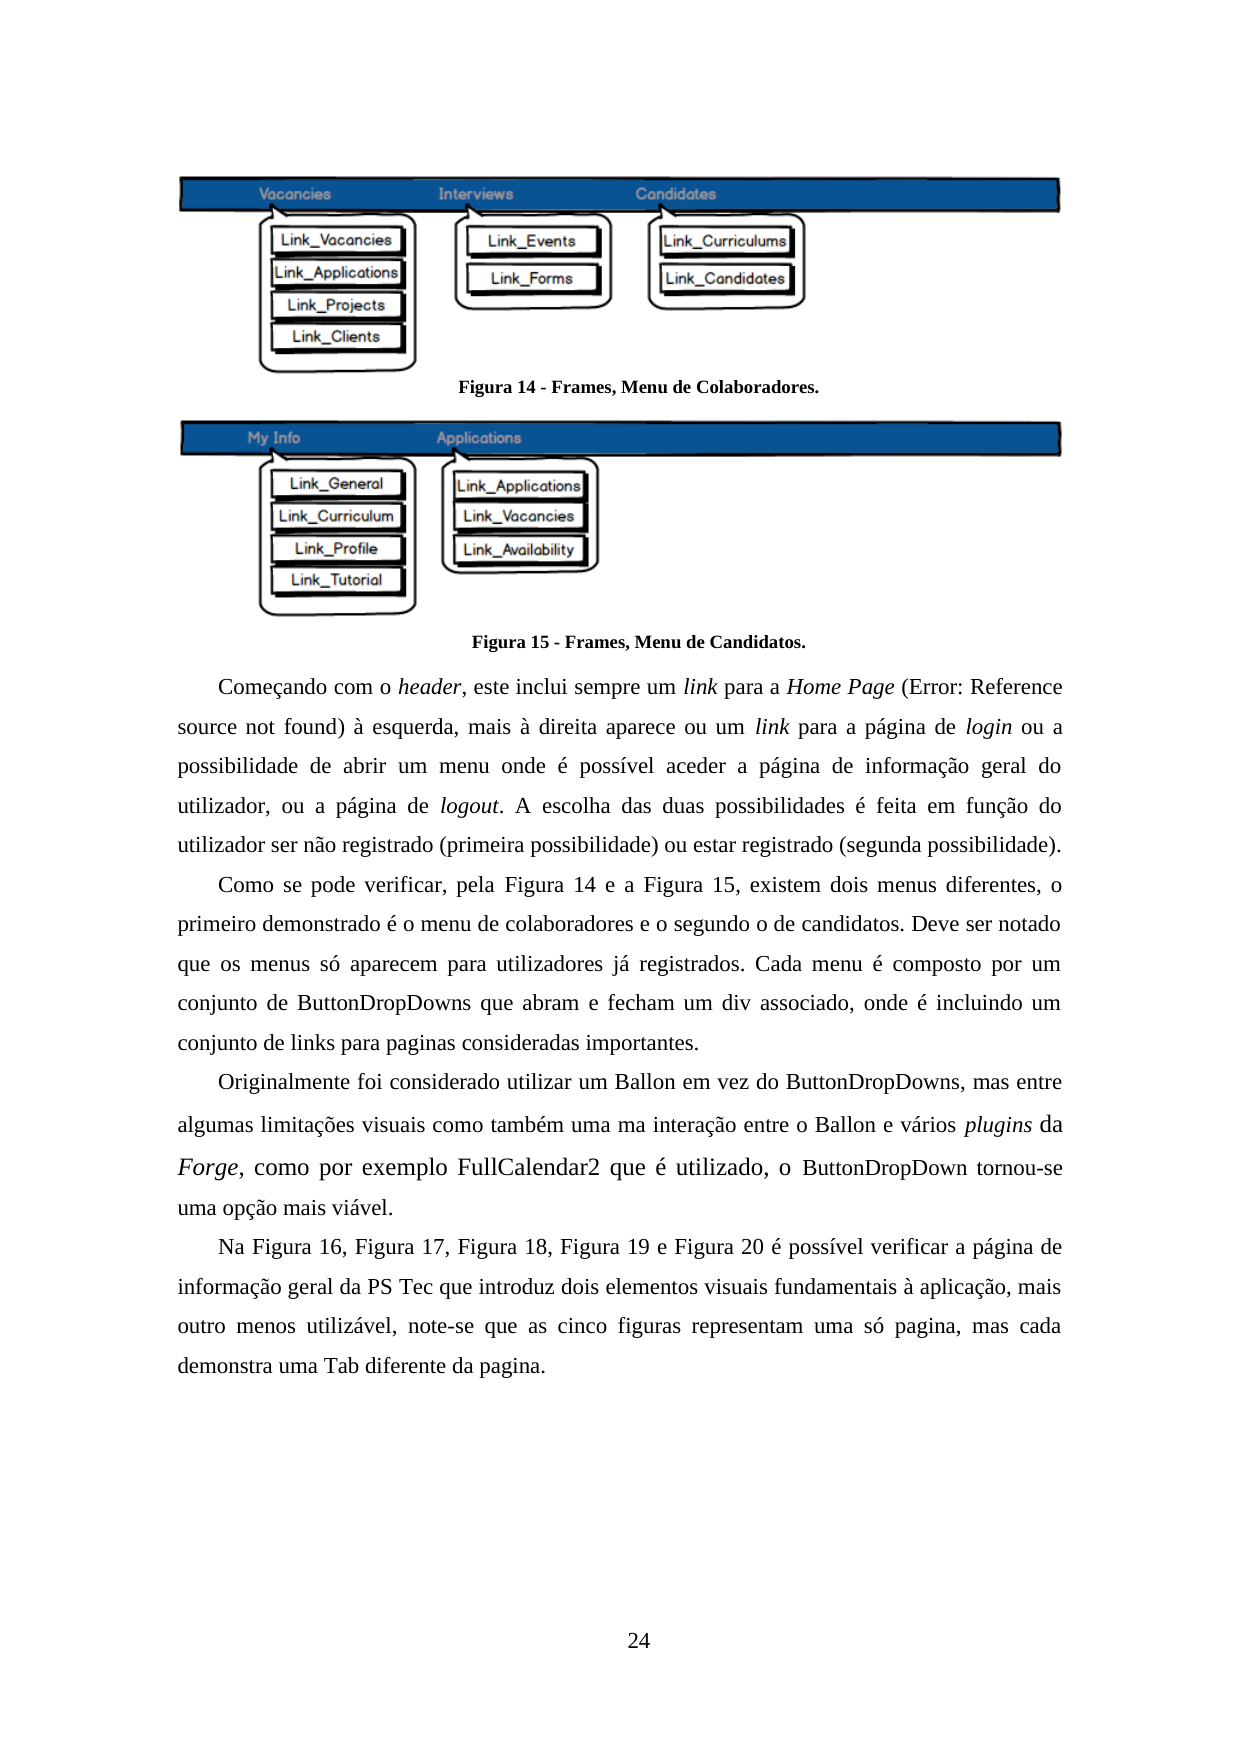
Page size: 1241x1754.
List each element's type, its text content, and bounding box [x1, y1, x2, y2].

text Figura 15 - Frames, Menu de Candidatos. [177, 631, 1063, 653]
picture [177, 173, 1064, 376]
text Como se pode verificar, pela Figura 14 e a Figura 15, existem dois menus diferentes, o primeiro demonstrado é o menu de colaboradores e o segundo o de candidatos. Deve ser notado que os menus só aparecem para utilizadores já registrados. Cada menu é composto por um conjunto de ButtonDropDowns que abram e fecham um div associado, onde é incluindo um conjunto de links para paginas consideradas importantes. [177, 871, 1063, 1055]
picture [177, 417, 1064, 618]
text Figura 14 - Frames, Menu de Colaboradores. [177, 376, 1063, 397]
text Originalmente foi considerado utilizar um Ballon em vez do ButtonDropDowns, mas entre algumas limitações visuais como também uma ma interação entre o Ballon e vários plugins da Forge, como por exemplo FullCalendar2 que é utilizado, o ButtonDropDown tornou-se uma opção mais viável. [177, 1068, 1063, 1220]
text Na Figura 16, Figura 17, Figura 18, Figura 19 e Figura 20 é possível verificar a página de informação geral da PS Tec que introduz dois elementos visuais fundamentais à aplicação, mais outro menos utilizável, note-se que as cinco figuras representam uma só pagina, mas cada demonstra uma Tab diferente da pagina. [177, 1233, 1063, 1378]
